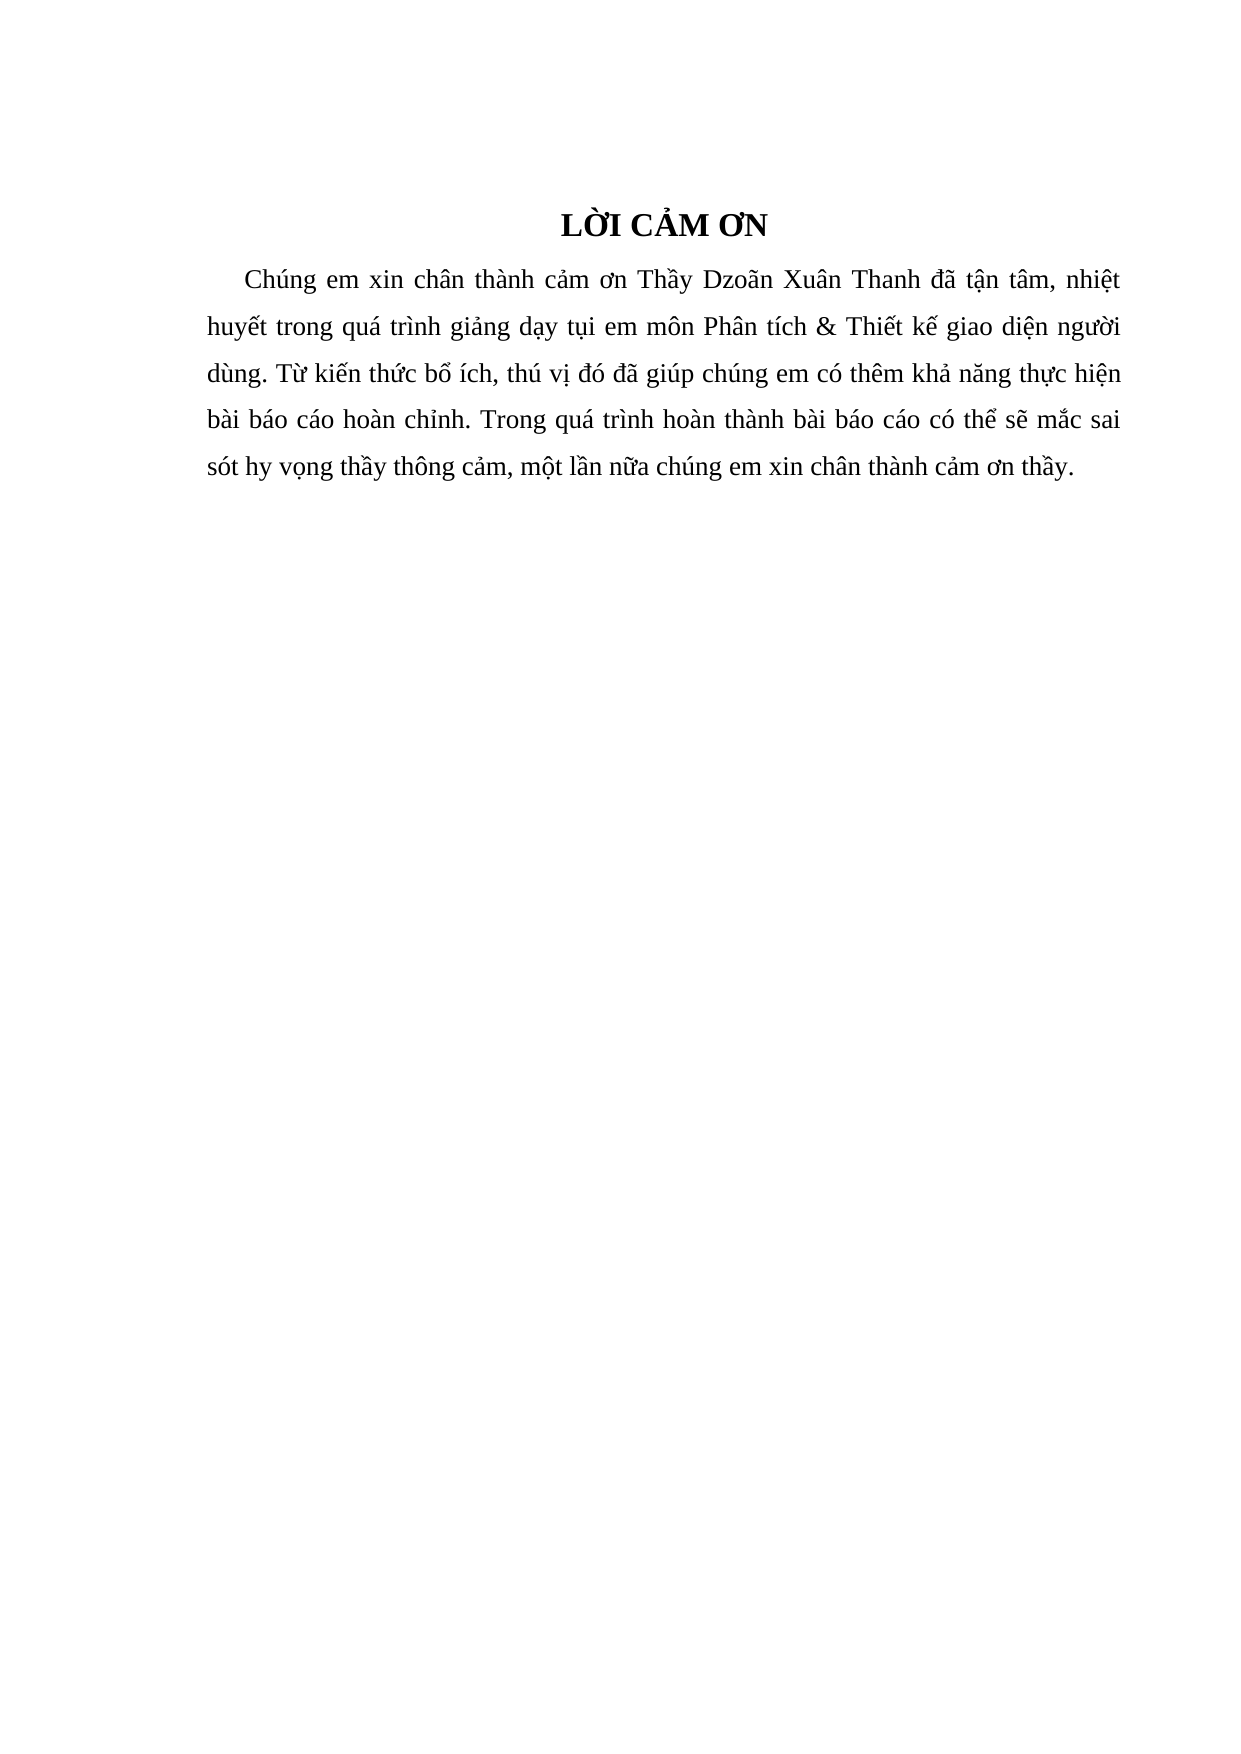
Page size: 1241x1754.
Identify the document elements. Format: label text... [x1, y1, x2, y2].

text Chúng em xin chân thành cảm ơn Thầy Dzoãn Xuân Thanh đã tận tâm, nhiệt huyết trong quá trình giảng dạy tụi em môn Phân tích & Thiết kế giao diện người dùng. Từ kiến thức bổ ích, thú vị đó đã giúp chúng em có thêm khả năng thực hiện bài báo cáo hoàn chỉnh. Trong quá trình hoàn thành bài báo cáo có thể sẽ mắc sai sót hy vọng thầy thông cảm, một lần nữa chúng em xin chân thành cảm ơn thầy. [207, 263, 1122, 481]
subtitle LỜI CẢM ƠN [194, 206, 1134, 244]
